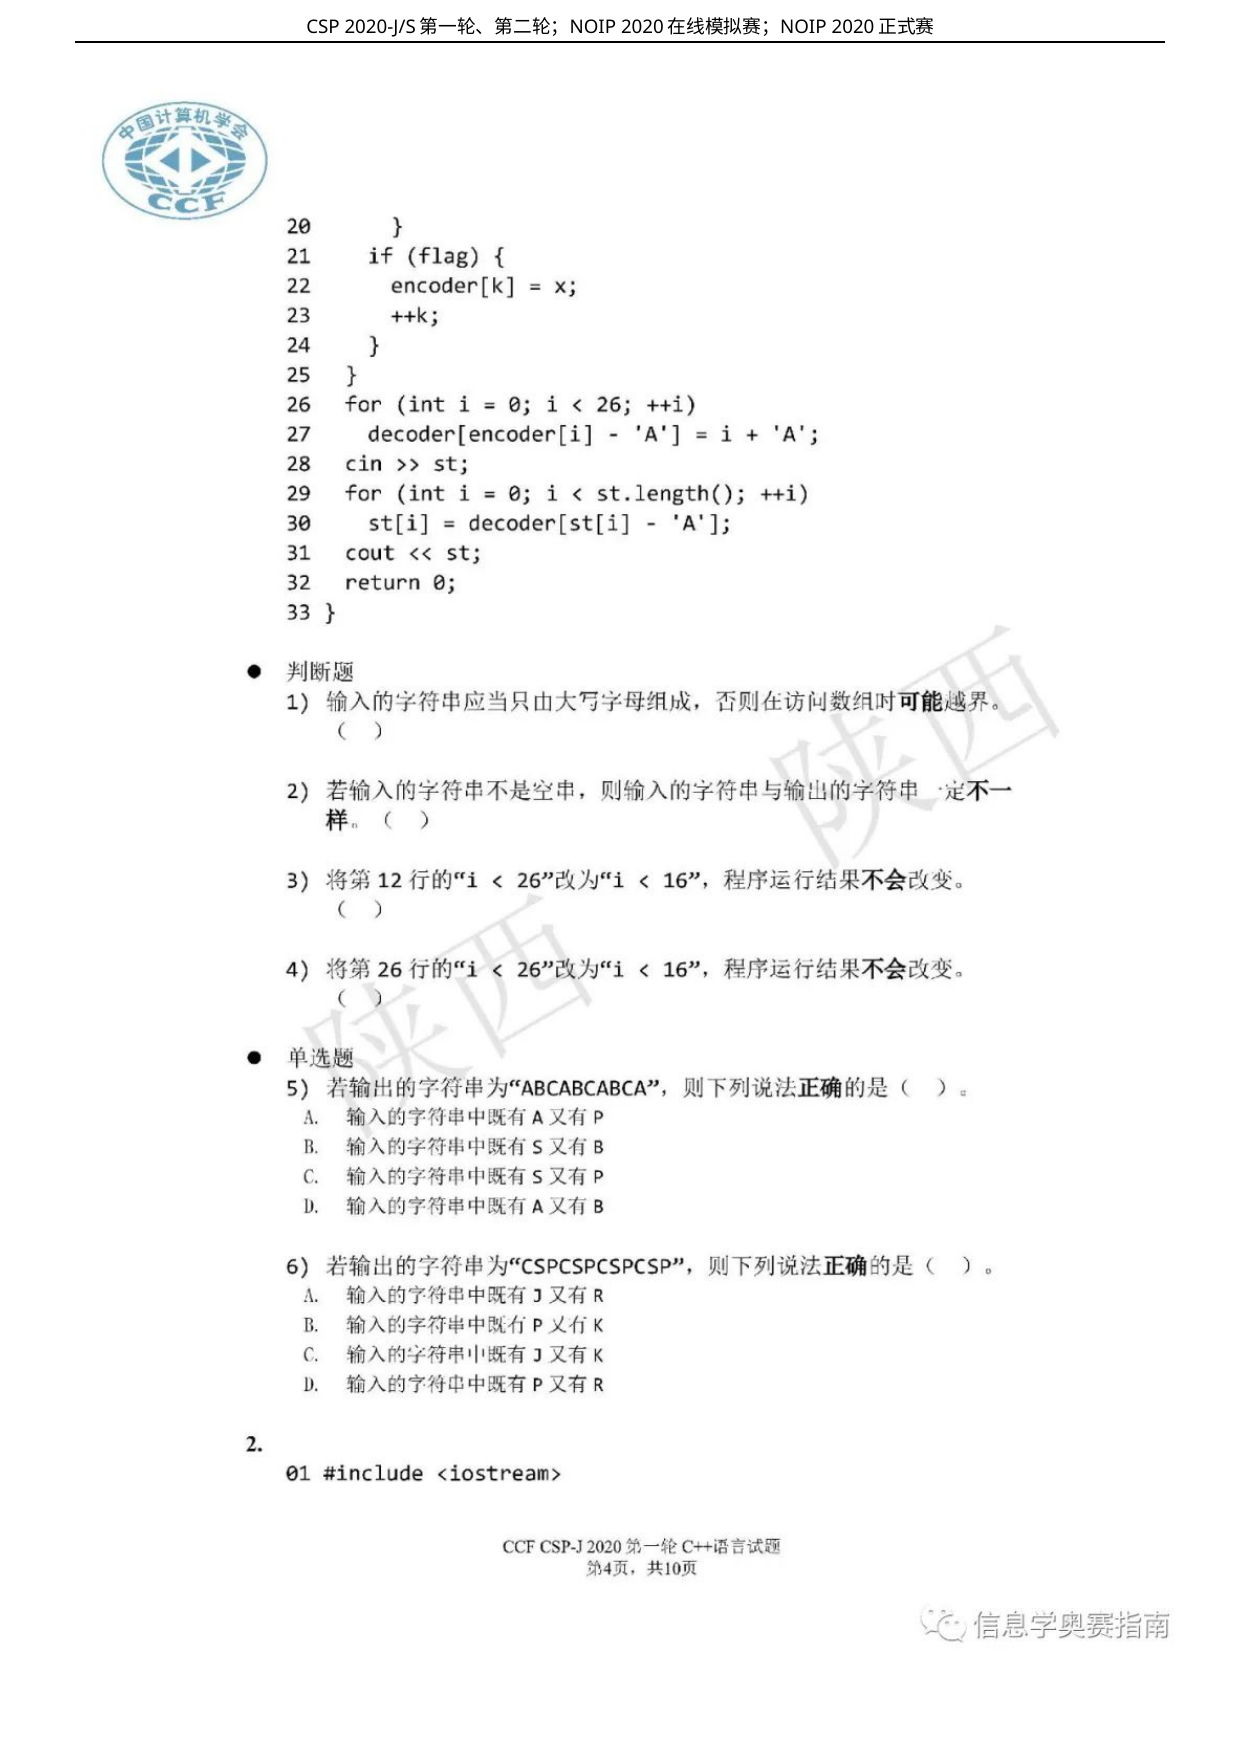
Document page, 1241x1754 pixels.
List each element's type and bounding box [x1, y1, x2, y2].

picture [75, 75, 1207, 1675]
